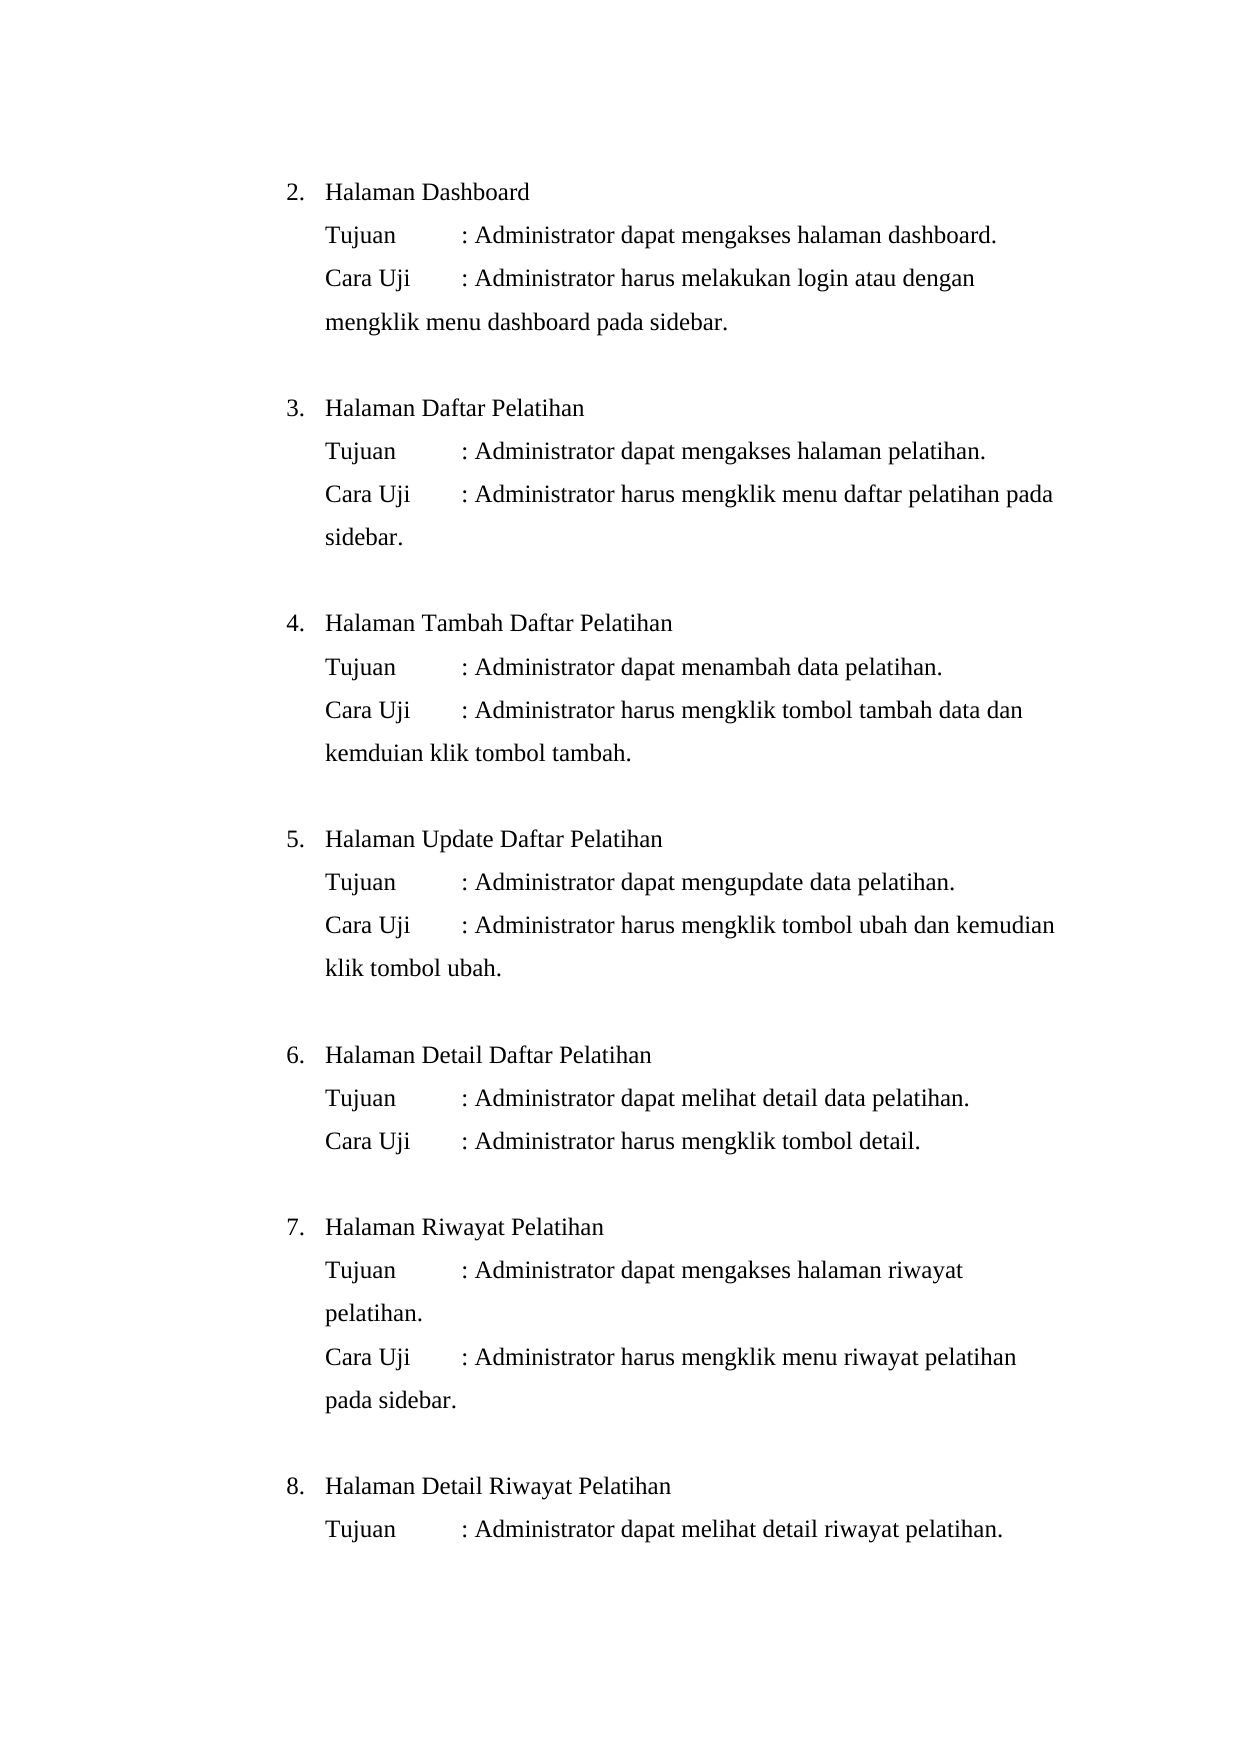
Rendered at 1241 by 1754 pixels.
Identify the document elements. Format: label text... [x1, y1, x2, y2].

list Halaman Daftar Pelatihan [295, 393, 1063, 422]
list Halaman Detail Daftar Pelatihan [295, 1040, 1063, 1068]
list Halaman Update Daftar Pelatihan [295, 824, 1063, 853]
list Tujuan : Administrator dapat menambah data pelatihan. [325, 652, 1063, 680]
list Cara Uji : Administrator harus mengklik tombol tambah data dan kemduian klik tombol tambah. [325, 695, 1063, 767]
list Cara Uji : Administrator harus mengklik menu daftar pelatihan pada sidebar. [325, 479, 1063, 551]
list Halaman Dashboard [295, 177, 1063, 206]
list Tujuan : Administrator dapat mengakses halaman dashboard. [325, 220, 1063, 249]
list Tujuan : Administrator dapat melihat detail riwayat pelatihan. [325, 1514, 1063, 1543]
list Tujuan : Administrator dapat melihat detail data pelatihan. [325, 1083, 1063, 1112]
list Tujuan : Administrator dapat mengakses halaman pelatihan. [325, 436, 1063, 465]
list Halaman Riwayat Pelatihan [295, 1212, 1063, 1241]
list Tujuan : Administrator dapat mengupdate data pelatihan. [325, 867, 1063, 896]
list Cara Uji : Administrator harus mengklik tombol detail. [325, 1126, 1063, 1155]
list Tujuan : Administrator dapat mengakses halaman riwayat pelatihan. [325, 1255, 1063, 1327]
list Cara Uji : Administrator harus mengklik menu riwayat pelatihan pada sidebar. [325, 1342, 1063, 1413]
list Halaman Detail Riwayat Pelatihan [295, 1471, 1063, 1500]
list Cara Uji : Administrator harus mengklik tombol ubah dan kemudian klik tombol ubah. [325, 910, 1063, 982]
list Halaman Tambah Daftar Pelatihan [295, 608, 1063, 637]
list Cara Uji : Administrator harus melakukan login atau dengan mengklik menu dashboard pada sidebar. [325, 263, 1063, 335]
